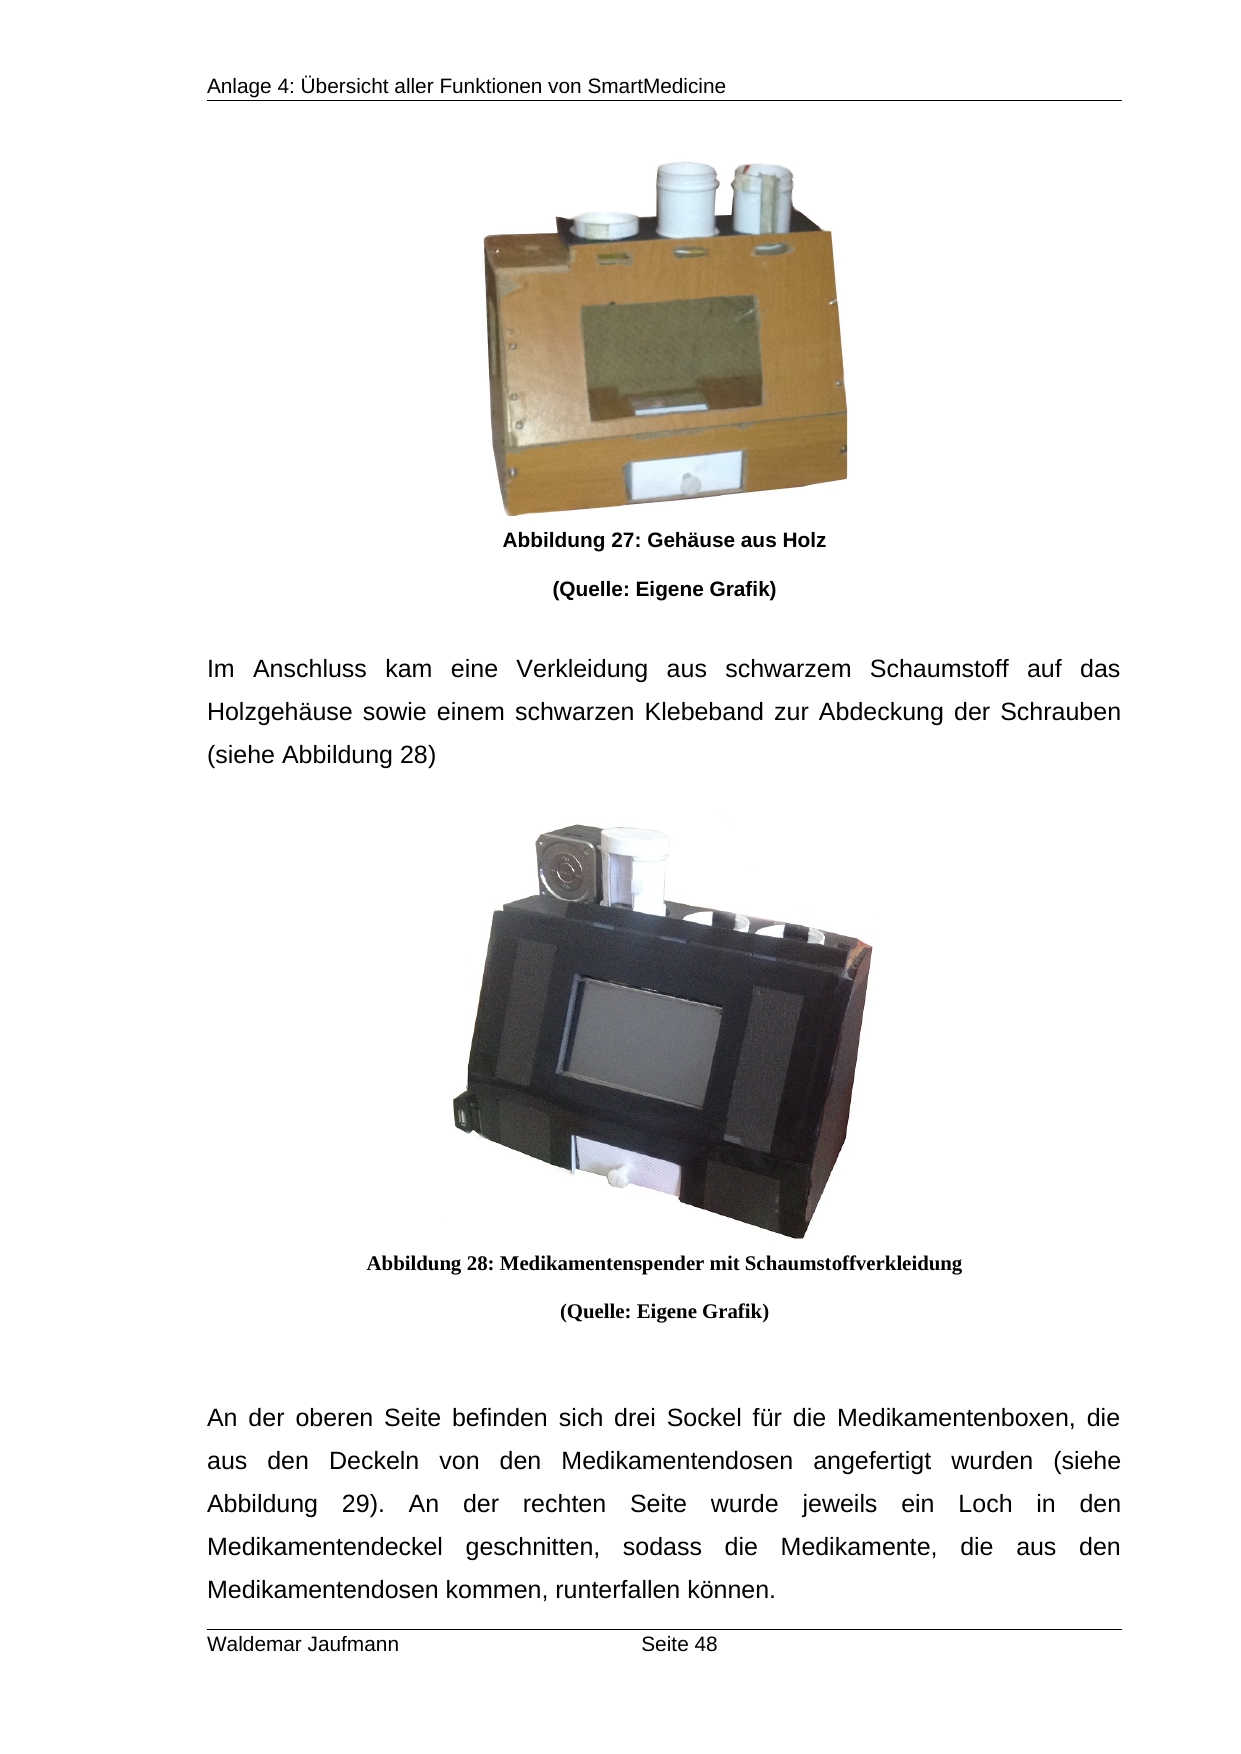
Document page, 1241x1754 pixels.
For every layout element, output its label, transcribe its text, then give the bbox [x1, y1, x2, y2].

text (Quelle: Eigene Grafik) [207, 577, 1122, 601]
text Abbildung 27: Gehäuse aus Holz [207, 528, 1122, 552]
picture [481, 146, 848, 516]
text An der oberen Seite befinden sich drei Sockel für die Medikamentenboxen, die aus den Deckeln von den Medikamentendosen angefertigt wurden (siehe Abbildung 29). An der rechten Seite wurde jeweils ein Loch in den Medikamentendeckel geschnitten, sodass die Medikamente, die aus den Medikamentendosen kommen, runterfallen können. [207, 1403, 1122, 1604]
text (Quelle: Eigene Grafik) [207, 1299, 1122, 1323]
text Im Anschluss kam eine Verkleidung aus schwarzem Schaumstoff auf das Holzgehäuse sowie einem schwarzen Klebeband zur Abdeckung der Schrauben (siehe Abbildung 28) [207, 654, 1122, 769]
picture [443, 811, 886, 1239]
